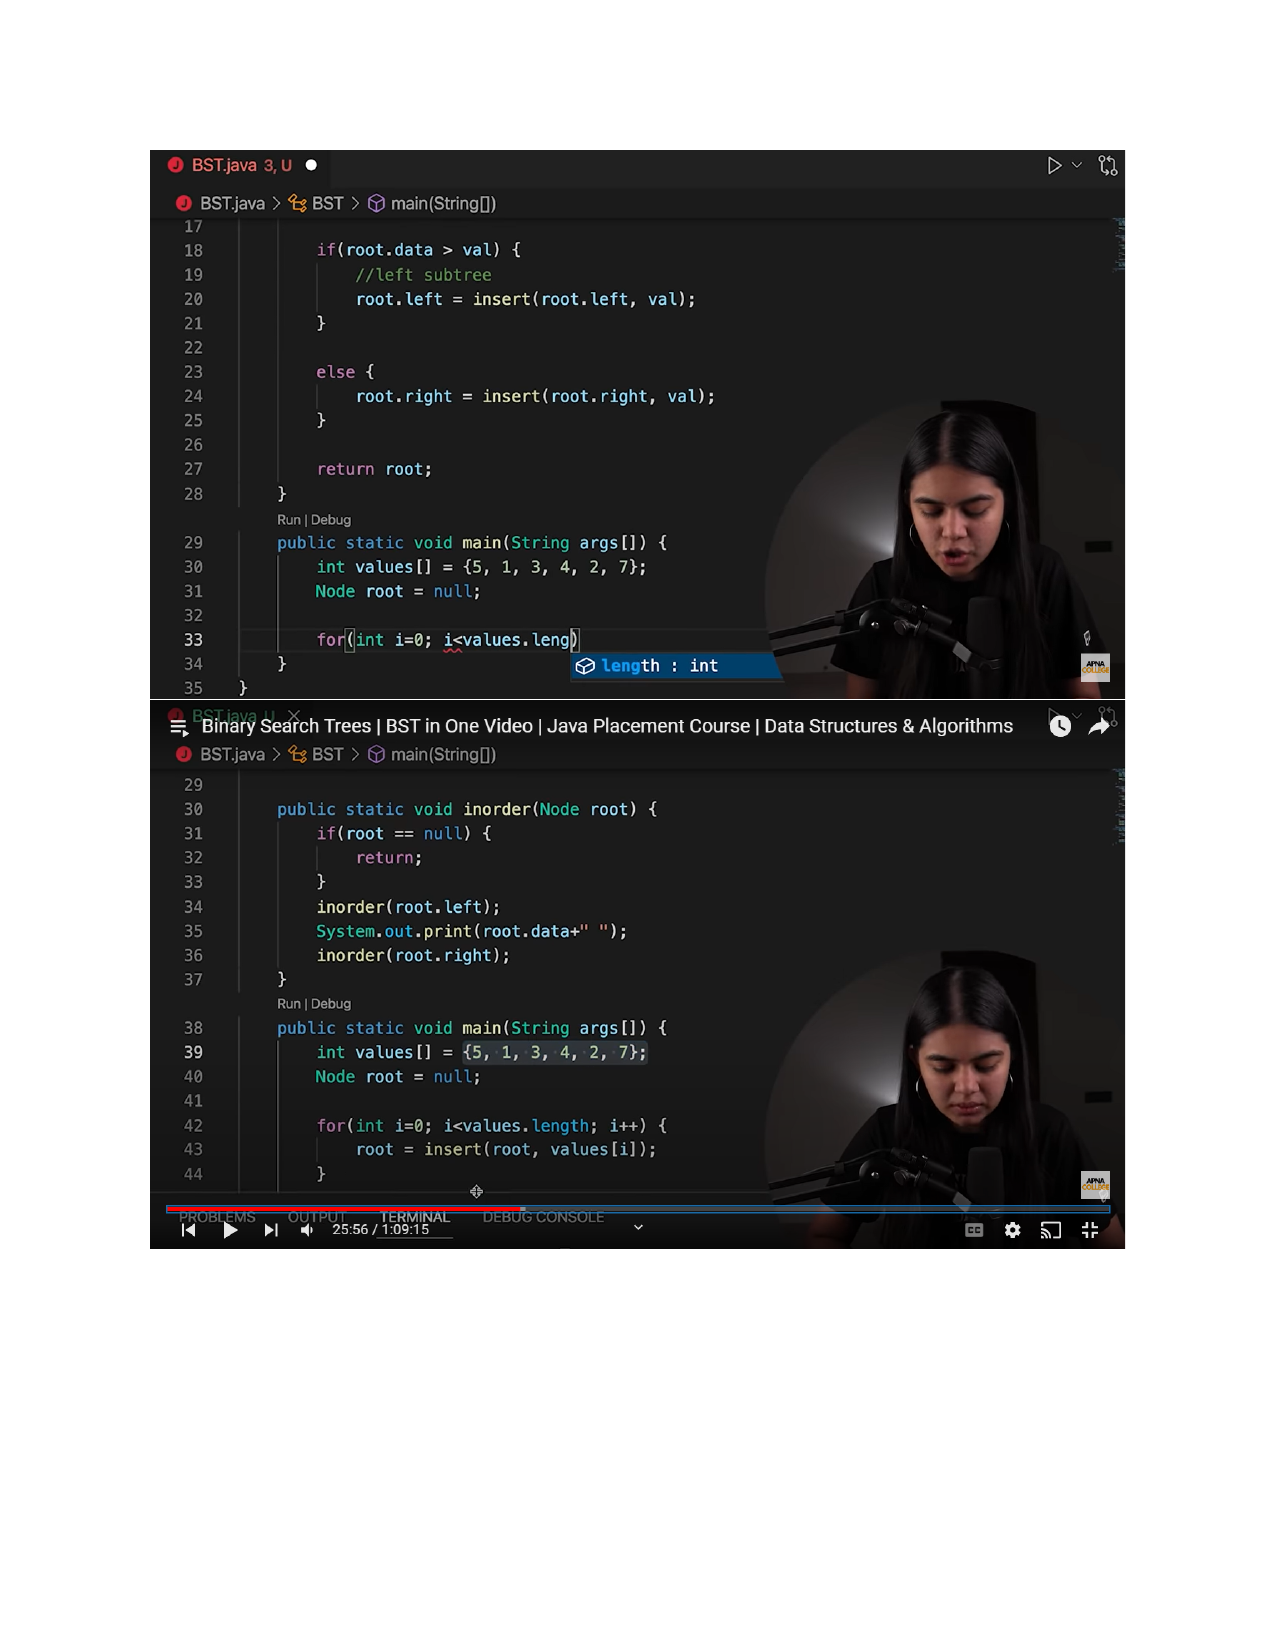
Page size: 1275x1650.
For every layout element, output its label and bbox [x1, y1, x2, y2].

picture [150, 700, 1125, 1249]
picture [150, 150, 1125, 699]
